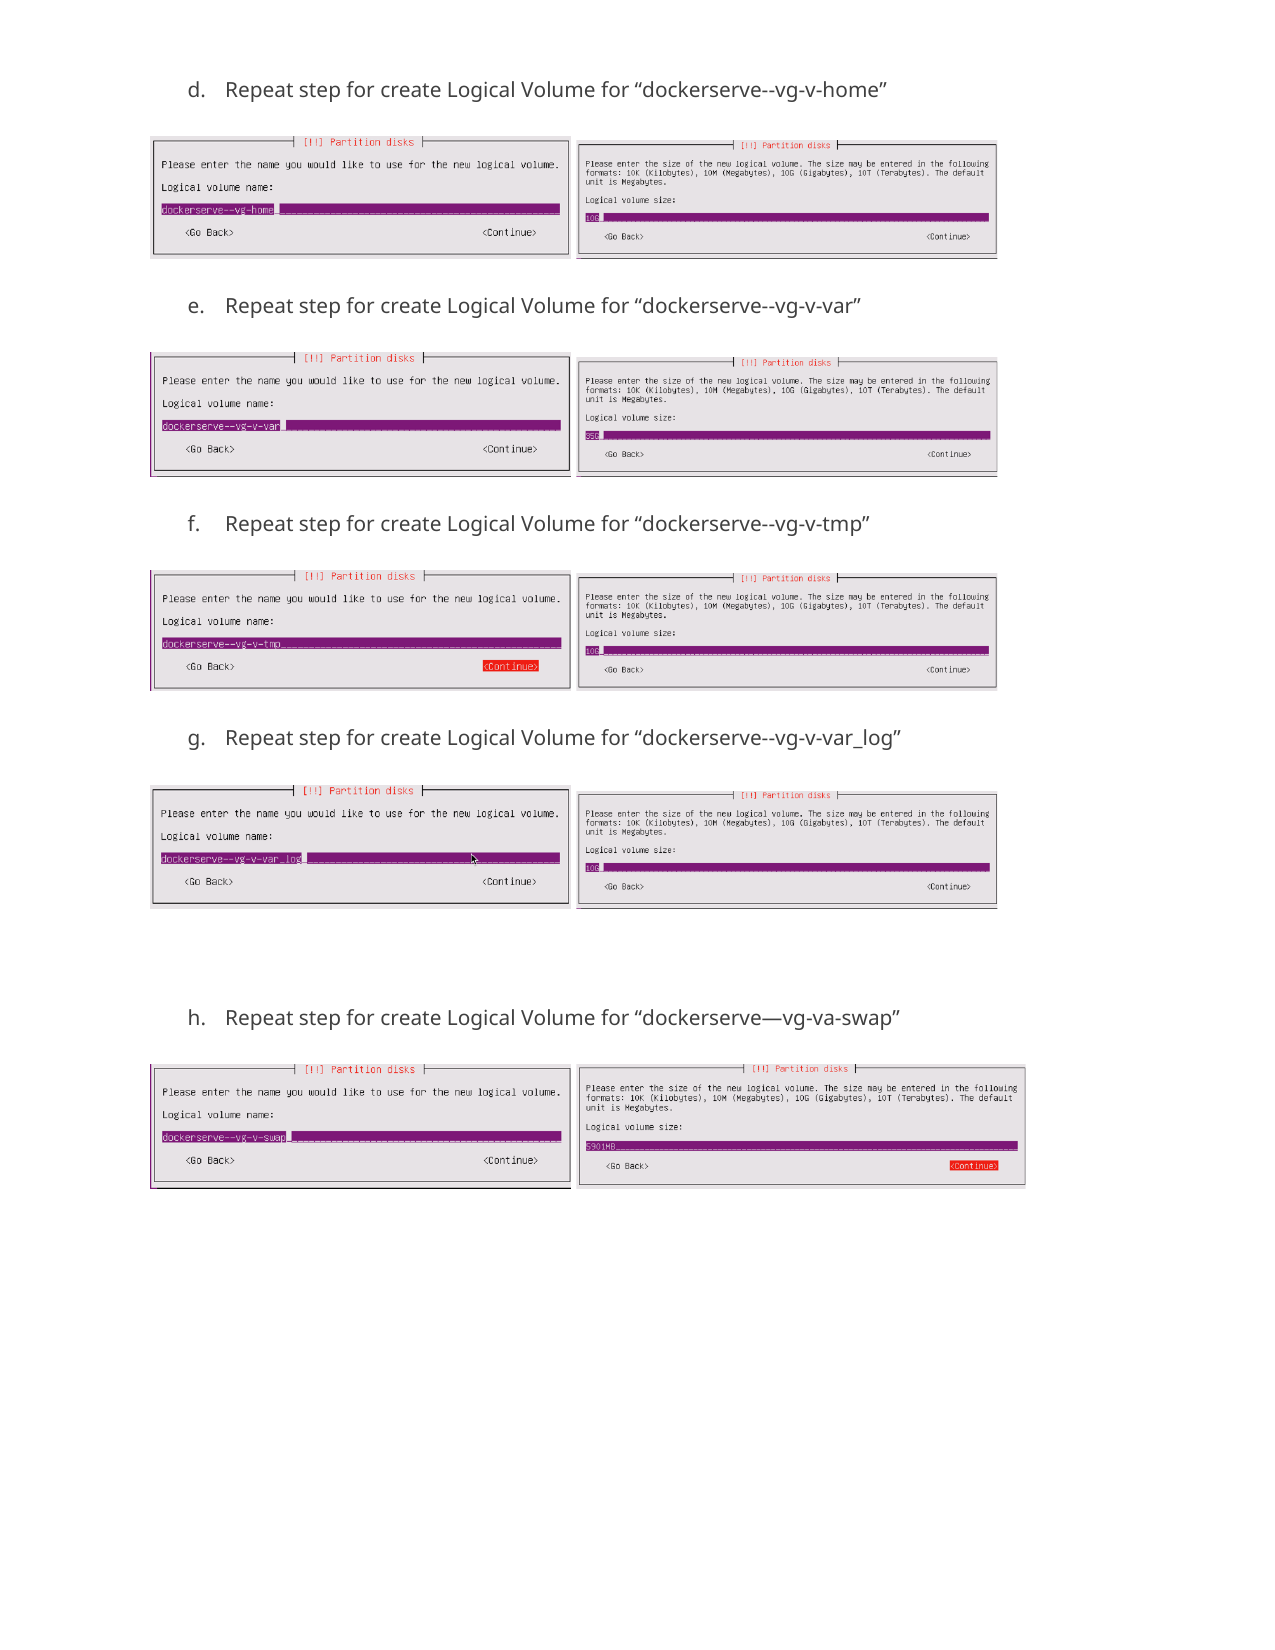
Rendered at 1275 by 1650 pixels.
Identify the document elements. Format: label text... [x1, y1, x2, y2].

list Repeat step for create Logical Volume for “dockerserve--vg-v-tmp” [187, 509, 1200, 537]
list Repeat step for create Logical Volume for “dockerserve--vg-v-var_log” [187, 723, 1200, 752]
list Repeat step for create Logical Volume for “dockerserve--vg-v-home” [187, 75, 1200, 103]
picture [576, 1064, 1026, 1189]
picture [576, 791, 998, 909]
picture [150, 1064, 571, 1189]
list Repeat step for create Logical Volume for “dockerserve—vg-va-swap” [187, 1003, 1200, 1031]
picture [150, 352, 571, 477]
picture [150, 136, 571, 259]
picture [576, 573, 998, 691]
list Repeat step for create Logical Volume for “dockerserve--vg-v-var” [187, 291, 1200, 320]
picture [576, 140, 998, 259]
picture [150, 570, 571, 691]
picture [150, 785, 571, 909]
picture [576, 357, 998, 477]
